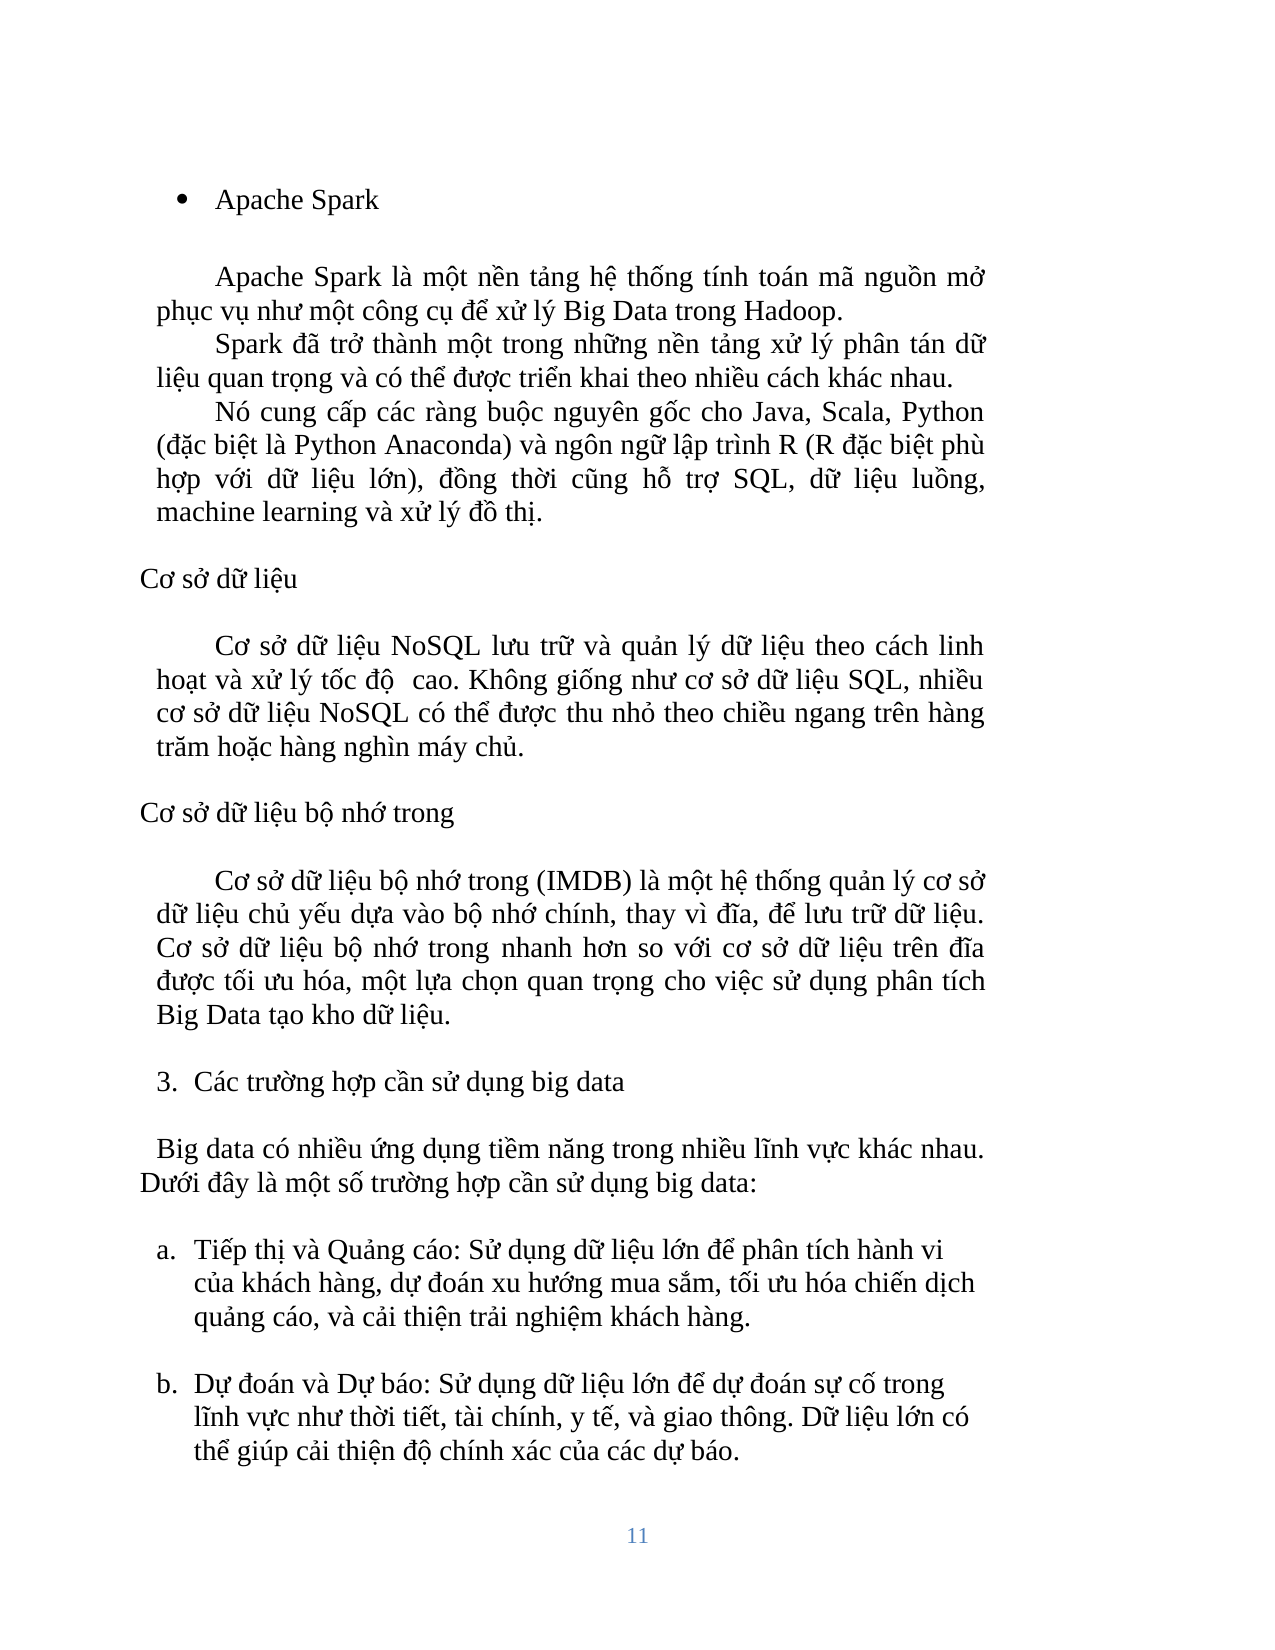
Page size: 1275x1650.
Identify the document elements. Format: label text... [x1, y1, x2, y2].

text Nó cung cấp các ràng buộc nguyên gốc cho Java, Scala, Python (đặc biệt là Python Anaconda) và ngôn ngữ lập trình R (R đặc biệt phù hợp với dữ liệu lớn), đồng thời cũng hỗ trợ SQL, dữ liệu luồng, machine learning và xử lý đồ thị. [156, 394, 986, 528]
list Dự đoán và Dự báo: Sử dụng dữ liệu lớn để dự đoán sự cố trong lĩnh vực như thời tiết, tài chính, y tế, và giao thông. Dữ liệu lớn có thể giúp cải thiện độ chính xác của các dự báo. [156, 1366, 985, 1467]
text Apache Spark là một nền tảng hệ thống tính toán mã nguồn mở phục vụ như một công cụ để xử lý Big Data trong Hadoop. [156, 259, 986, 327]
text Cơ sở dữ liệu bộ nhớ trong [139, 796, 1135, 829]
list Tiếp thị và Quảng cáo: Sử dụng dữ liệu lớn để phân tích hành vi của khách hàng, dự đoán xu hướng mua sắm, tối ưu hóa chiến dịch quảng cáo, và cải thiện trải nghiệm khách hàng. [156, 1232, 985, 1332]
text Spark đã trở thành một trong những nền tảng xử lý phân tán dữ liệu quan trọng và có thể được triển khai theo nhiều cách khác nhau. [156, 327, 986, 394]
text Big data có nhiều ứng dụng tiềm năng trong nhiều lĩnh vực khác nhau. Dưới đây là một số trường hợp cần sử dụng big data: [139, 1131, 986, 1198]
list Các trường hợp cần sử dụng big data [156, 1064, 986, 1098]
text Cơ sở dữ liệu bộ nhớ trong (IMDB) là một hệ thống quản lý cơ sở dữ liệu chủ yếu dựa vào bộ nhớ chính, thay vì đĩa, để lưu trữ dữ liệu. Cơ sở dữ liệu bộ nhớ trong nhanh hơn so với cơ sở dữ liệu trên đĩa được tối ưu hóa, một lựa chọn quan trọng cho việc sử dụng phân tích Big Data tạo kho dữ liệu. [156, 863, 986, 1031]
text Cơ sở dữ liệu NoSQL lưu trữ và quản lý dữ liệu theo cách linh hoạt và xử lý tốc độ cao. Không giống như cơ sở dữ liệu SQL, nhiều cơ sở dữ liệu NoSQL có thể được thu nhỏ theo chiều ngang trên hàng trăm hoặc hàng nghìn máy chủ. [156, 628, 985, 763]
list Apache Spark [177, 182, 1135, 216]
text Cơ sở dữ liệu [139, 561, 1135, 595]
